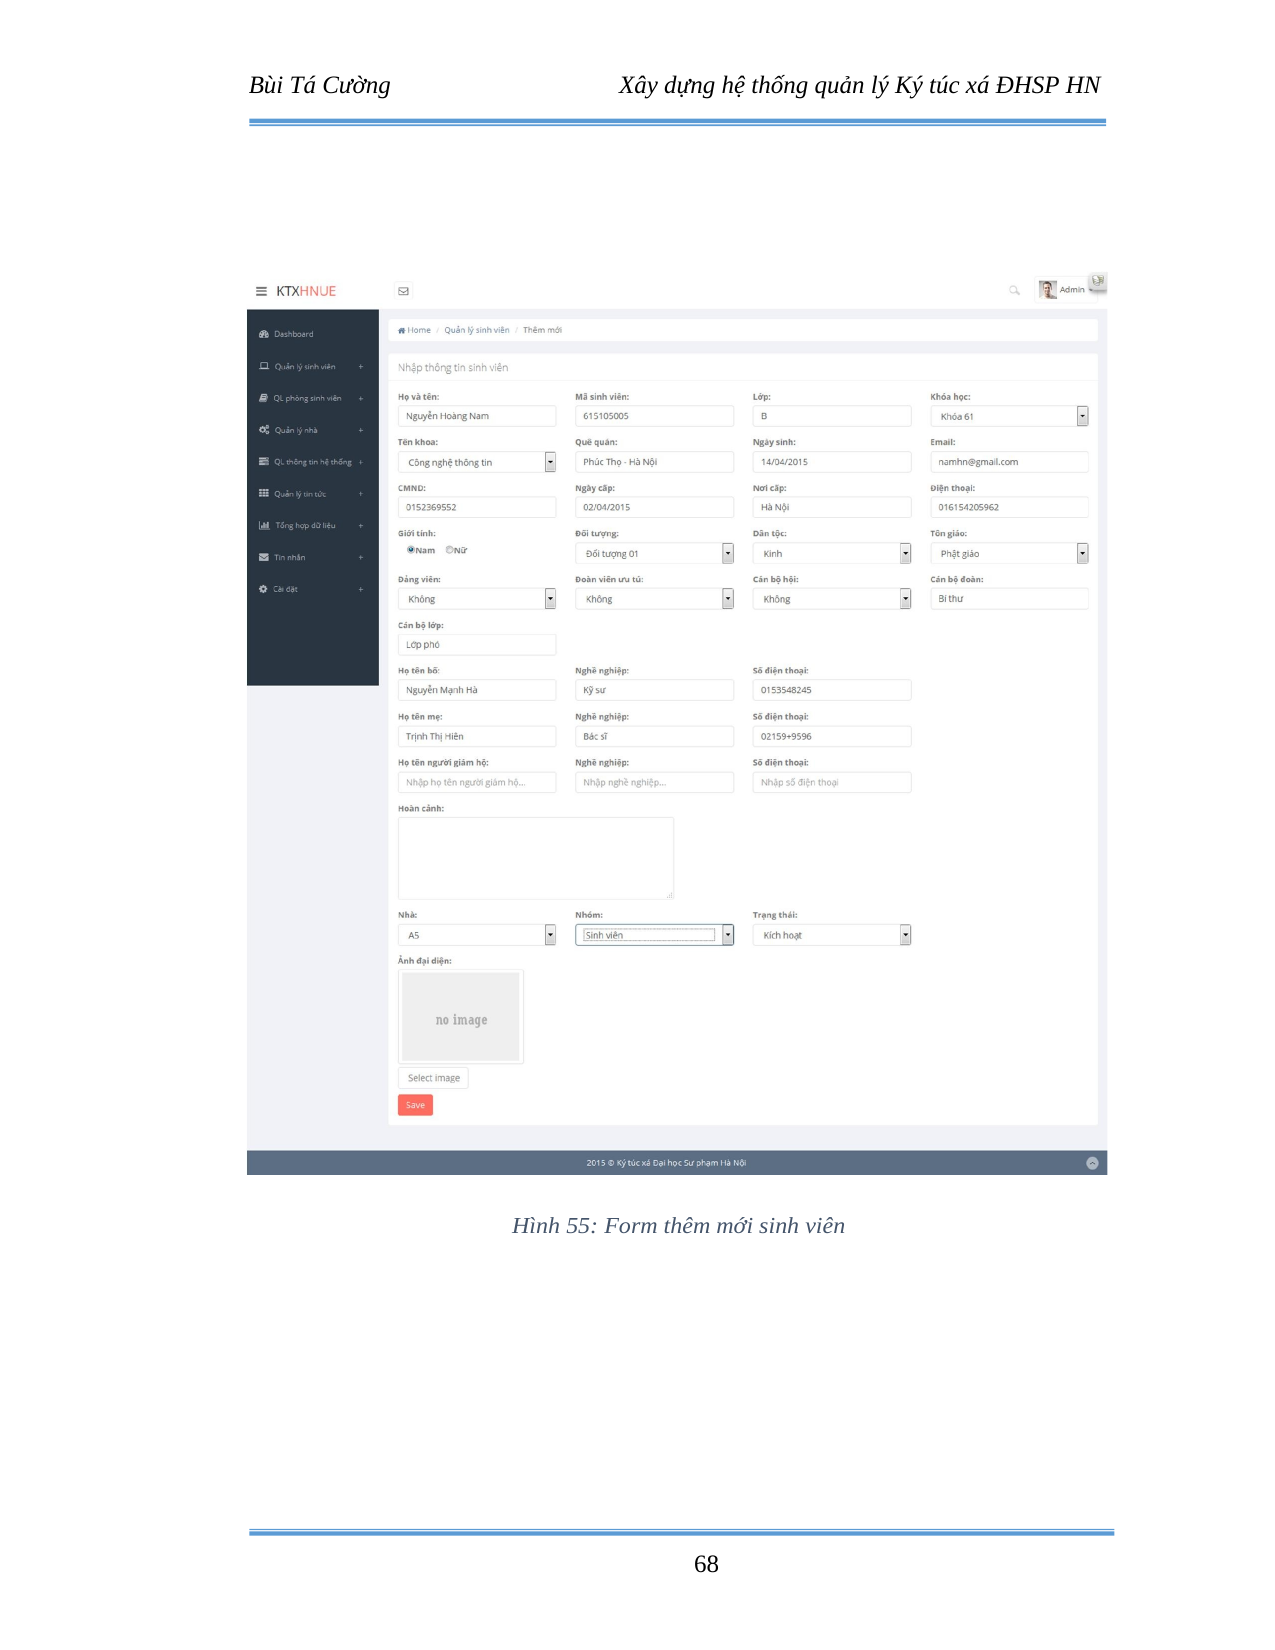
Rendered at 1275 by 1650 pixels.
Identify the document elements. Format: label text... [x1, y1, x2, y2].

picture [246, 271, 1108, 1175]
text Hình 55: Form thêm mới sinh viên [397, 1212, 960, 1239]
